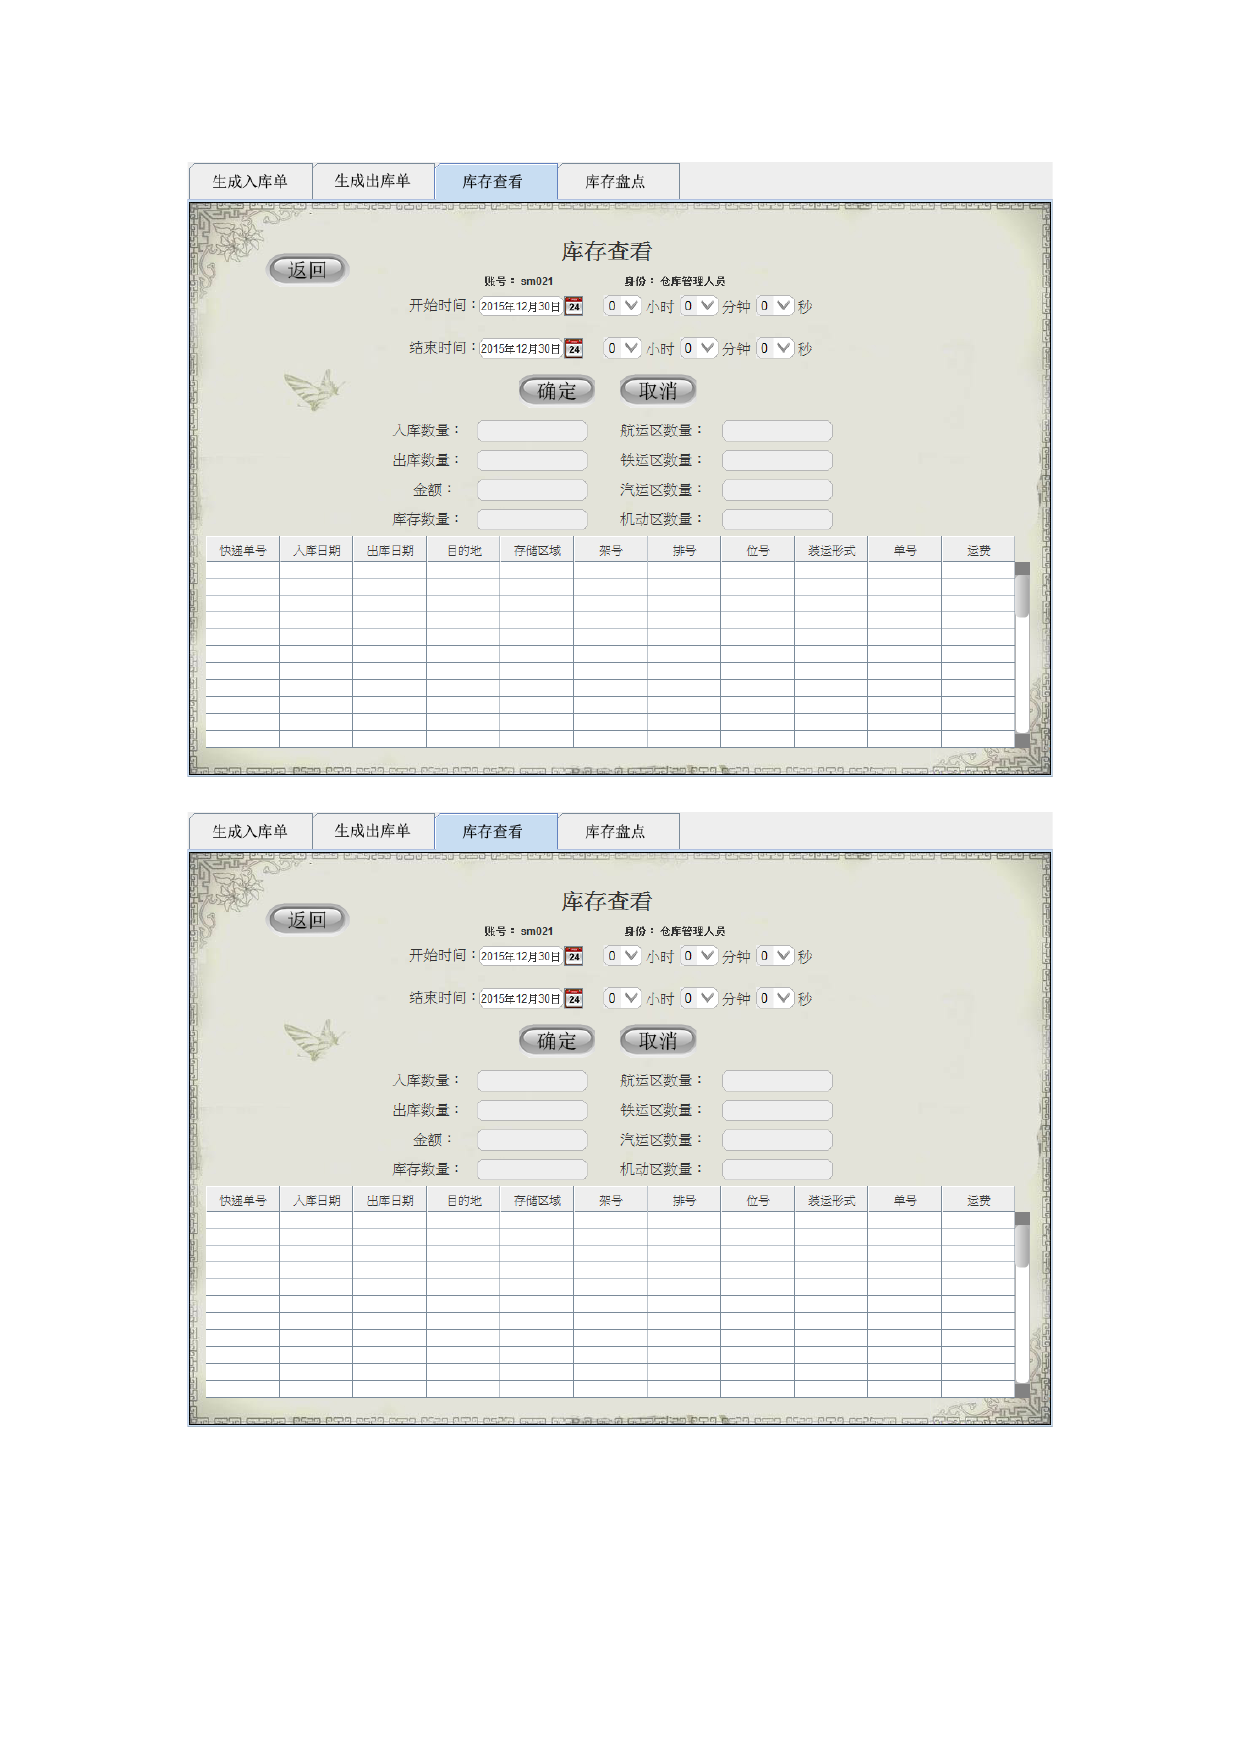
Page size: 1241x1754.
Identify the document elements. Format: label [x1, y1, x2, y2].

picture [187, 162, 1053, 777]
picture [187, 812, 1053, 1427]
